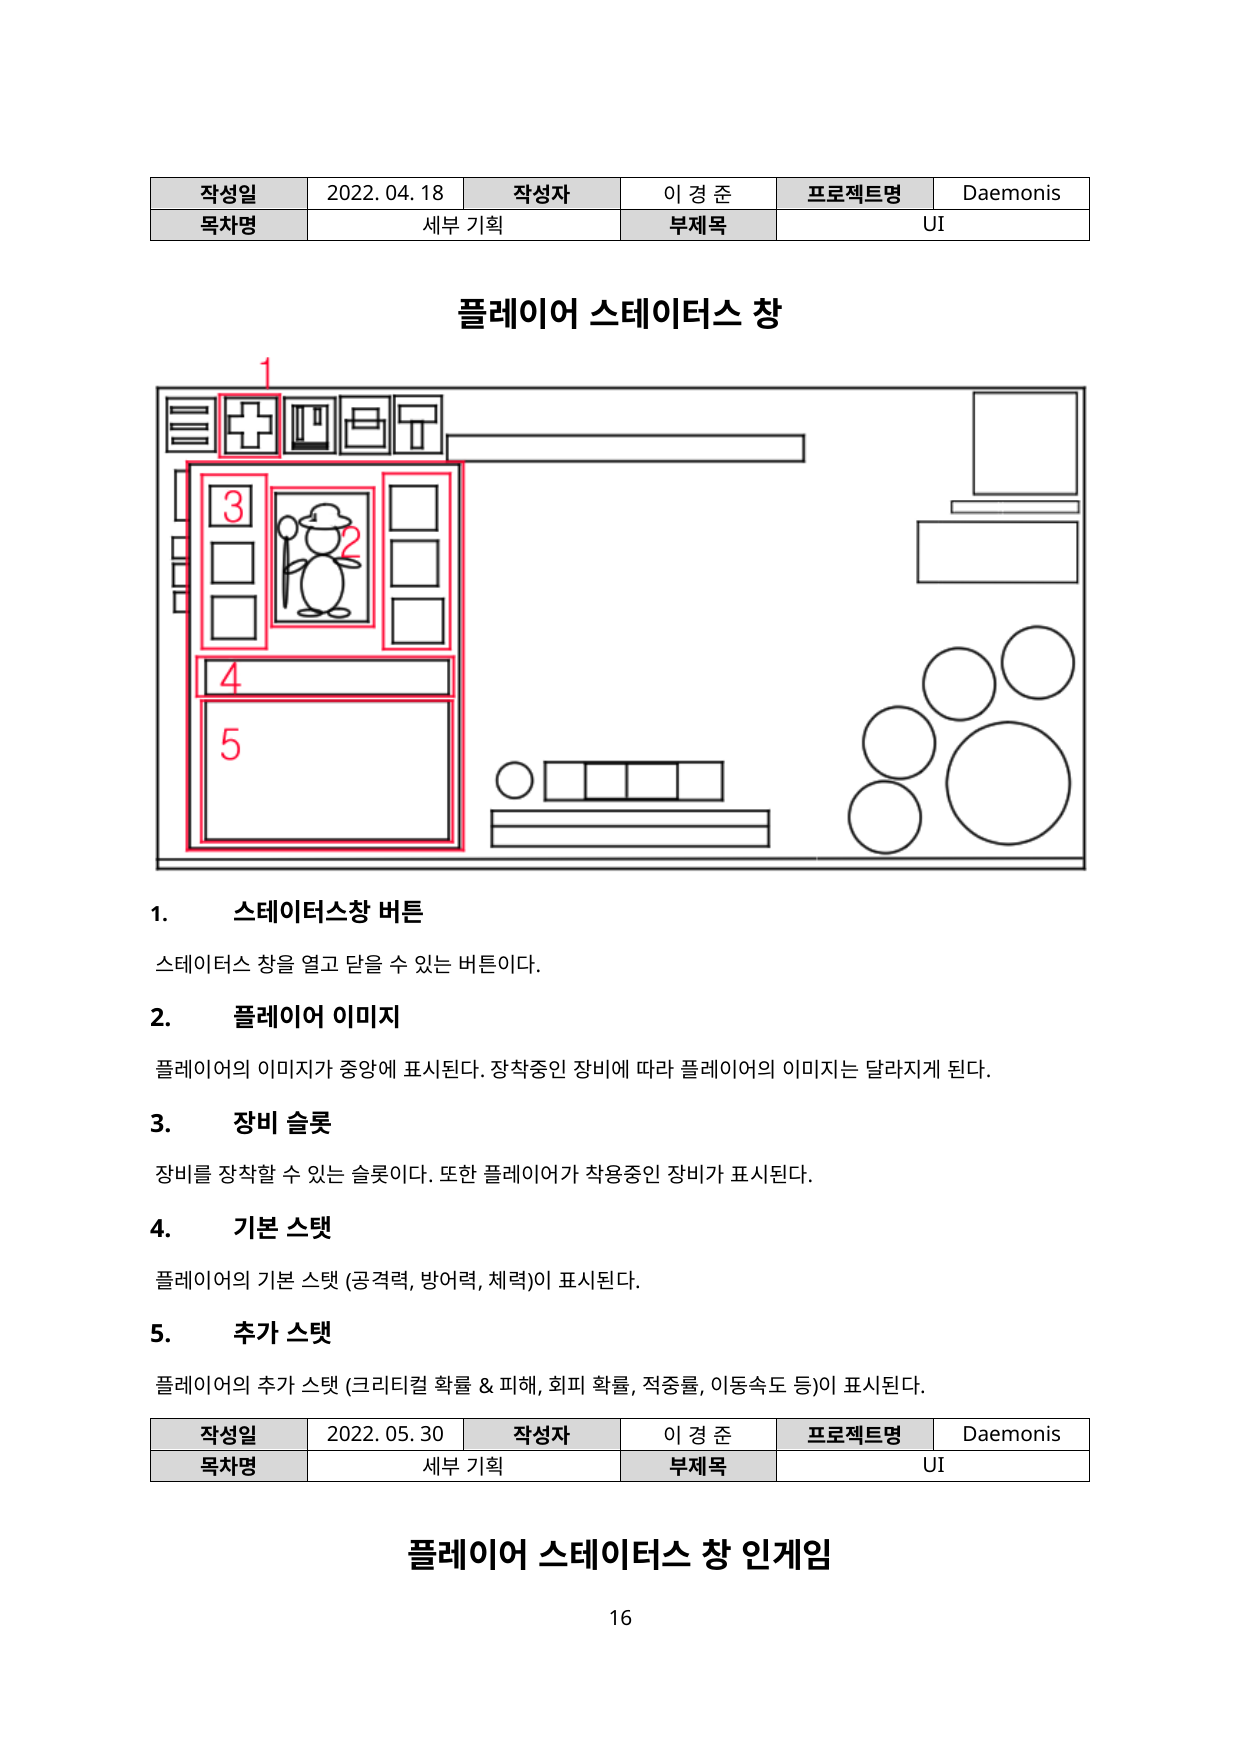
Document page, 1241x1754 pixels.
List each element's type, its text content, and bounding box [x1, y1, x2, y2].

table_cell 목차명 [151, 210, 307, 240]
list 장비 슬롯 [150, 1103, 1090, 1139]
text 플레이어 스테이터스 창 [150, 288, 1090, 336]
table_header 작성일 [151, 1419, 307, 1449]
table_header 이 경 준 [621, 1419, 776, 1449]
list 플레이어 이미지 [150, 998, 1090, 1034]
table_header Daemonis [934, 1419, 1089, 1449]
table_cell UI [777, 1451, 1089, 1481]
text 장비를 장착할 수 있는 슬롯이다. 또한 플레이어가 착용중인 장비가 표시된다. [150, 1159, 1090, 1189]
list 스테이터스창 버튼 [150, 893, 1090, 929]
table_header 작성자 [464, 1419, 620, 1449]
text 플레이어의 추가 스탯 (크리티컬 확률 & 피해, 회피 확률, 적중률, 이동속도 등)이 표시된다. [150, 1369, 1090, 1399]
table_header 작성일 [151, 178, 307, 208]
text 스테이터스 창을 열고 닫을 수 있는 버튼이다. [150, 948, 1090, 979]
text 플레이어 스테이터스 창 인게임 [150, 1529, 1090, 1577]
table_header 프로젝트명 [777, 1419, 933, 1449]
table_header 2022. 05. 30 [308, 1419, 463, 1449]
table_cell 목차명 [151, 1451, 307, 1481]
table_cell 세부 기획 [308, 1451, 620, 1481]
table_cell 부제목 [621, 210, 776, 240]
list 기본 스탯 [150, 1208, 1090, 1244]
table_cell 세부 기획 [308, 210, 620, 240]
table_header 작성자 [464, 178, 620, 208]
table_cell UI [777, 210, 1089, 240]
list 추가 스탯 [150, 1313, 1090, 1349]
text 플레이어의 기본 스탯 (공격력, 방어력, 체력)이 표시된다. [150, 1264, 1090, 1294]
table_cell 부제목 [621, 1451, 776, 1481]
table_header 이 경 준 [621, 178, 776, 208]
table_header 프로젝트명 [777, 178, 933, 208]
table_header Daemonis [934, 178, 1089, 208]
table_header 2022. 04. 18 [308, 178, 463, 208]
text 플레이어의 이미지가 중앙에 표시된다. 장착중인 장비에 따라 플레이어의 이미지는 달라지게 된다. [150, 1054, 1090, 1084]
picture [150, 356, 1091, 874]
